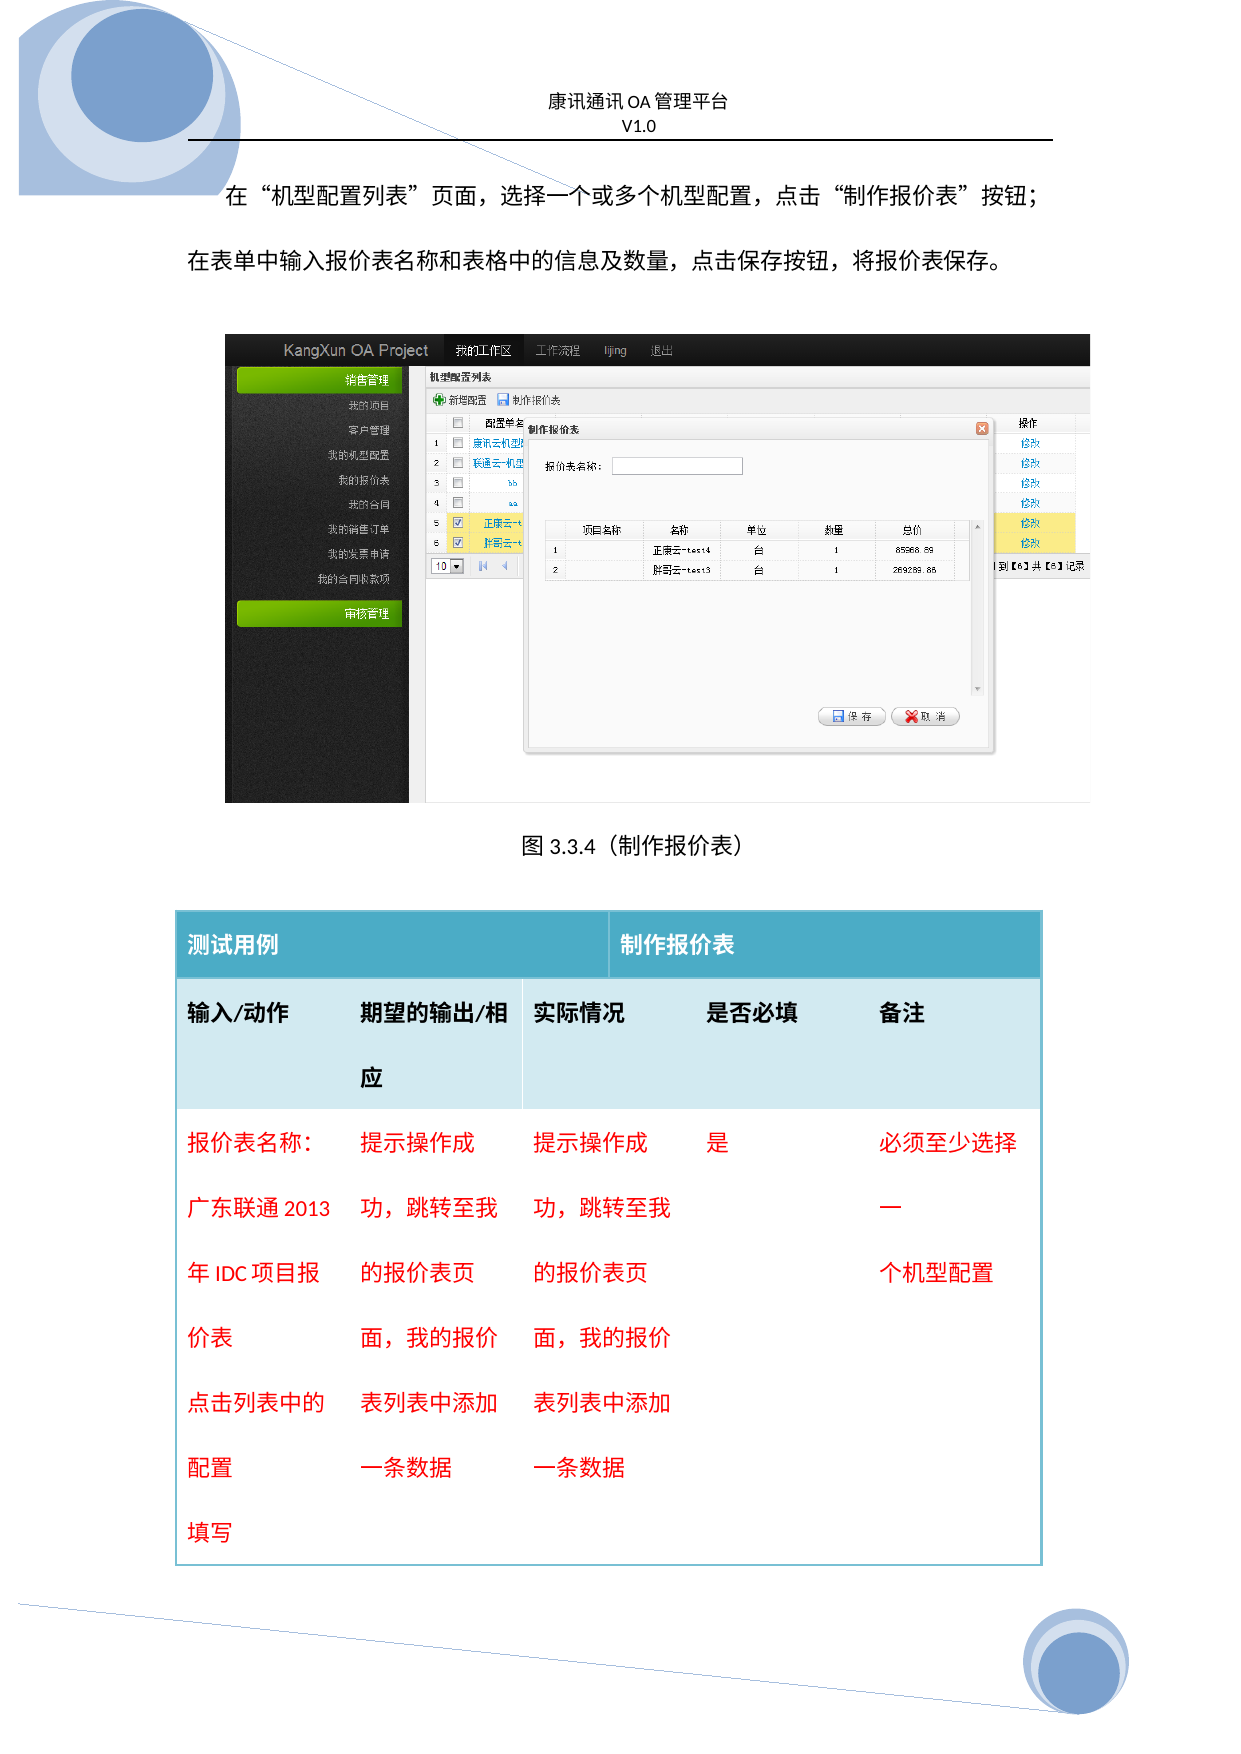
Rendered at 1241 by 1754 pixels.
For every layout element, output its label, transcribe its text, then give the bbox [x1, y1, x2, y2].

table_cell 是 [695, 1109, 868, 1564]
text 在“机型配置列表”页面，选择一个或多个机型配置，点击“制作报价表”按钮；在表单中输入报价表名称和表格中的信息及数量，点击保存按钮，将报价表保存。 [187, 162, 1053, 292]
table_cell 备注 [868, 979, 1040, 1109]
picture [225, 334, 1091, 803]
table_header 制作报价表 [610, 912, 1040, 977]
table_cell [523, 1109, 695, 1564]
table_cell 实际情况 [523, 979, 695, 1109]
text 图3.3.4（制作报价表） [187, 812, 1053, 877]
table_cell 是否必填 [695, 979, 868, 1109]
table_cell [349, 1109, 522, 1564]
table_cell 必须至少选择一 个机型配置 [868, 1109, 1040, 1564]
table_cell 期望的输出/相应 [349, 979, 522, 1109]
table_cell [177, 1109, 349, 1564]
table_cell 输入/动作 [177, 979, 349, 1109]
table_header 测试用例 [177, 912, 608, 977]
